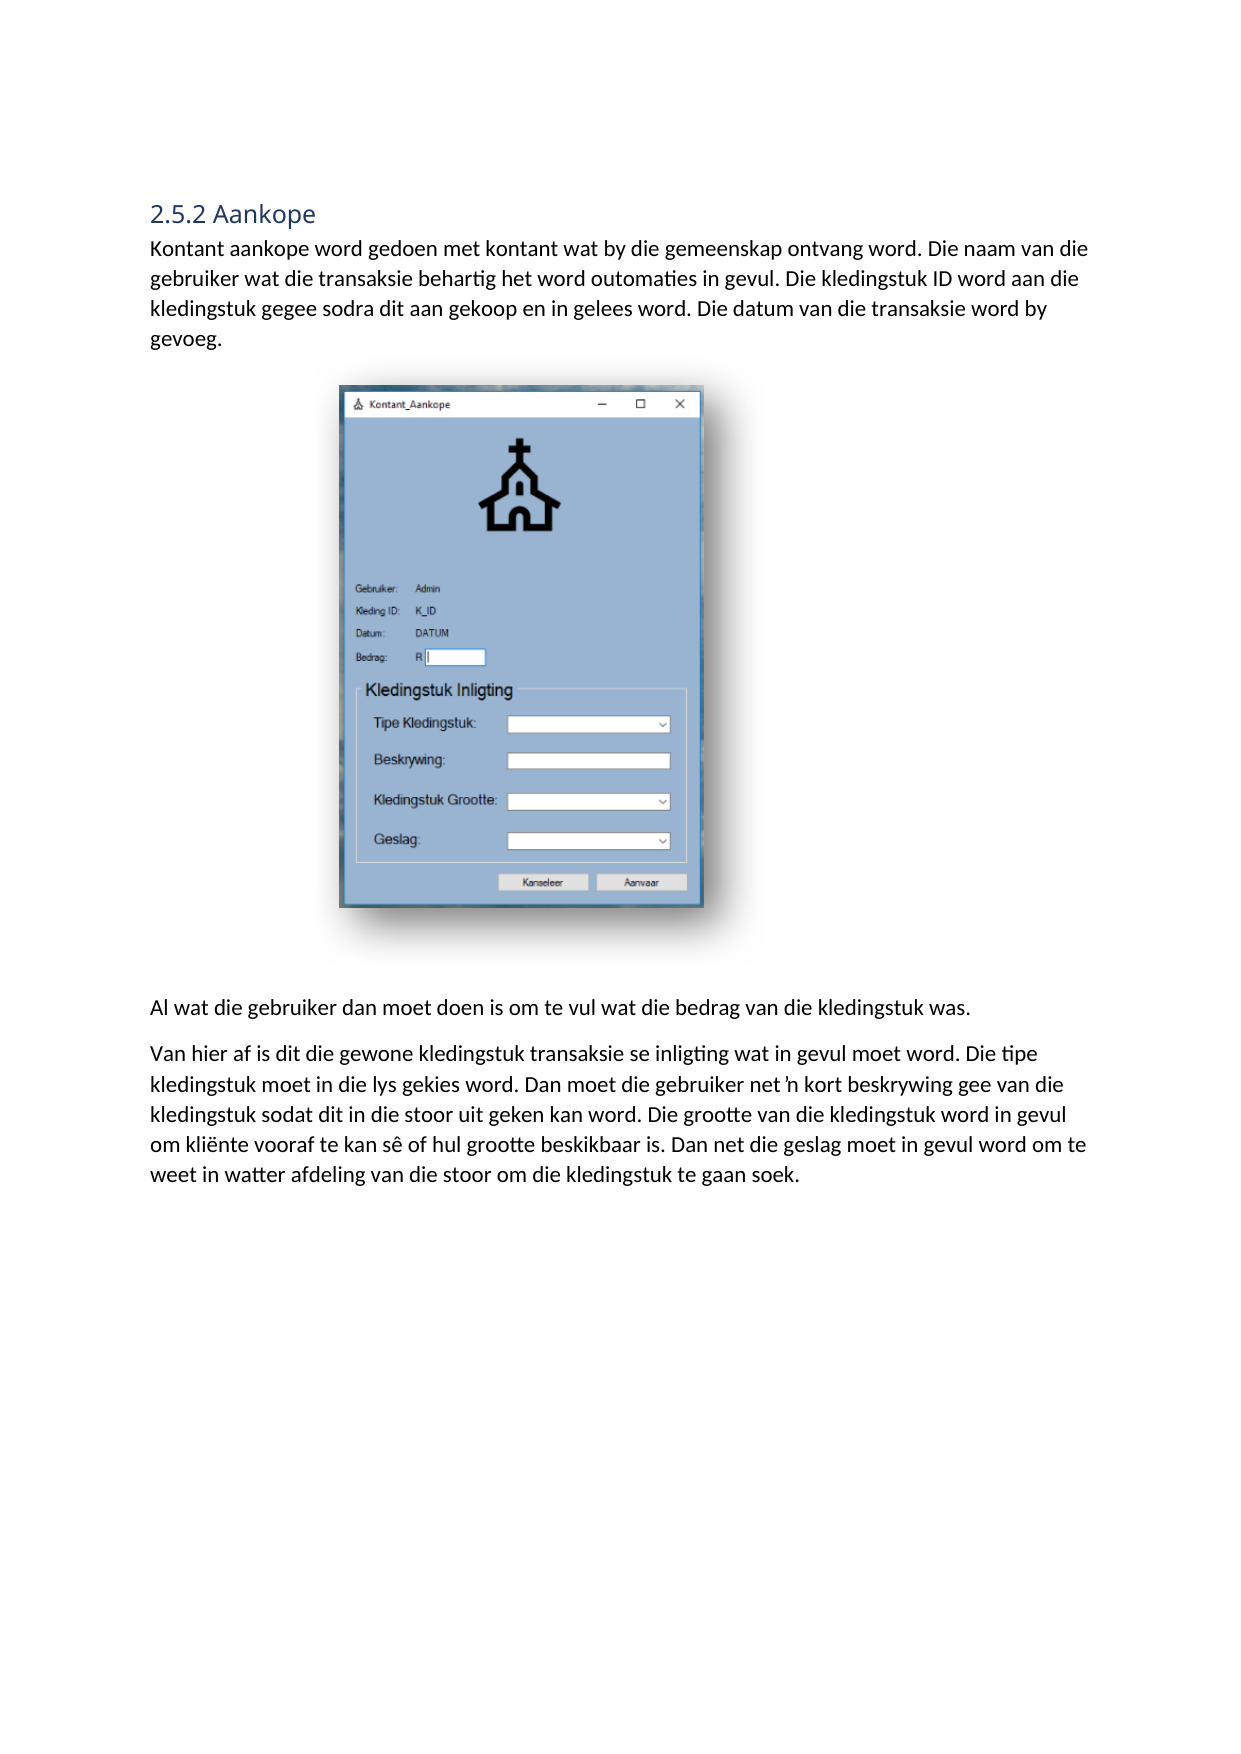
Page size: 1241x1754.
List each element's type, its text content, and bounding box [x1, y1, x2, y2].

subtitle 2.5.2 Aankope [150, 197, 1090, 231]
picture [339, 385, 704, 908]
text Kontant aankope word gedoen met kontant wat by die gemeenskap ontvang word. Die naam van die gebruiker wat die transaksie behartig het word outomaties in gevul. Die kledingstuk ID word aan die kledingstuk gegee sodra dit aan gekoop en in gelees word. Die datum van die transaksie word by gevoeg. [150, 234, 1090, 352]
text Van hier af is dit die gewone kledingstuk transaksie se inligting wat in gevul moet word. Die tipe kledingstuk moet in die lys gekies word. Dan moet die gebruiker net ŉ kort beskrywing gee van die kledingstuk sodat dit in die stoor uit geken kan word. Die grootte van die kledingstuk word in gevul om kliënte vooraf te kan sê of hul grootte beskikbaar is. Dan net die geslag moet in gevul word om te weet in watter afdeling van die stoor om die kledingstuk te gaan soek. [150, 1039, 1090, 1188]
